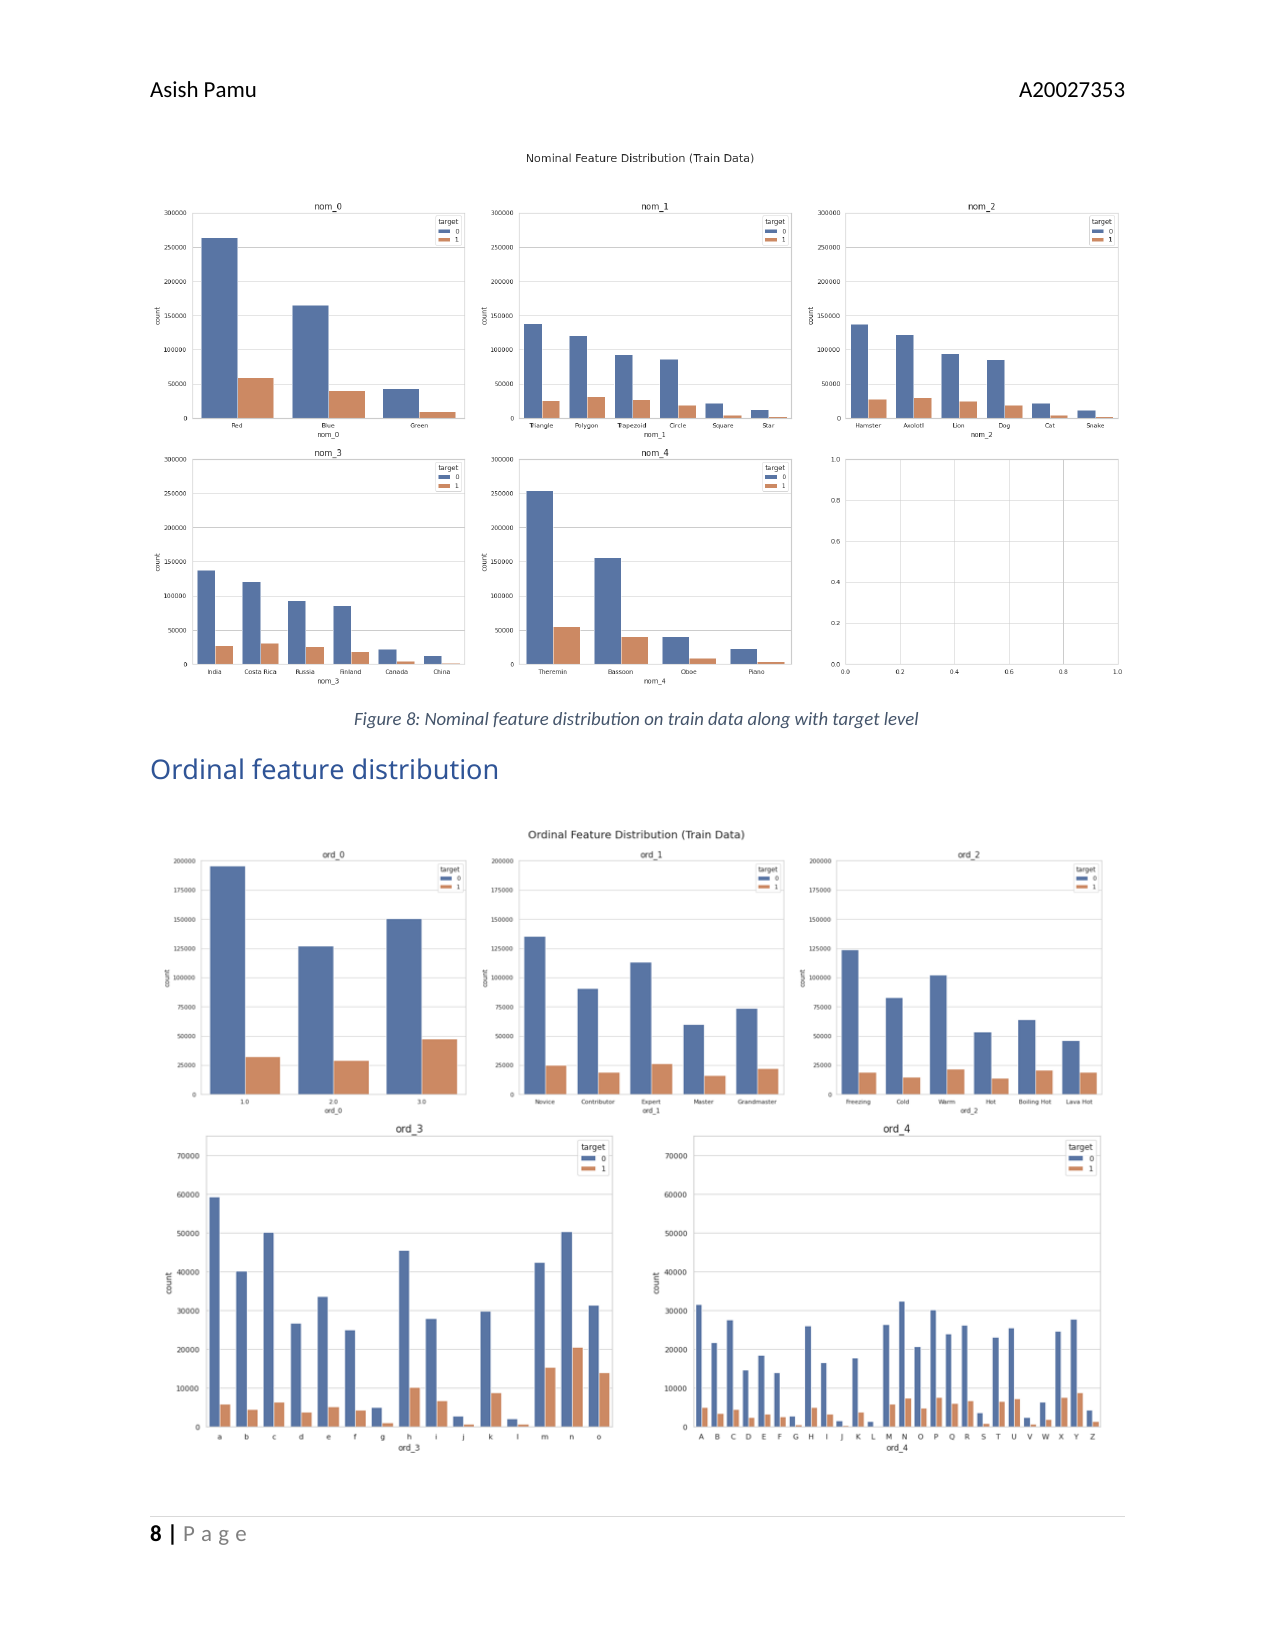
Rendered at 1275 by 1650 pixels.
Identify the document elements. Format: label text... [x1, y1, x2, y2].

text Figure 8: Nominal feature distribution on train data along with target level [150, 707, 1125, 730]
subtitle Ordinal feature distribution [150, 751, 1125, 787]
picture [150, 820, 1125, 1461]
picture [150, 150, 1125, 688]
